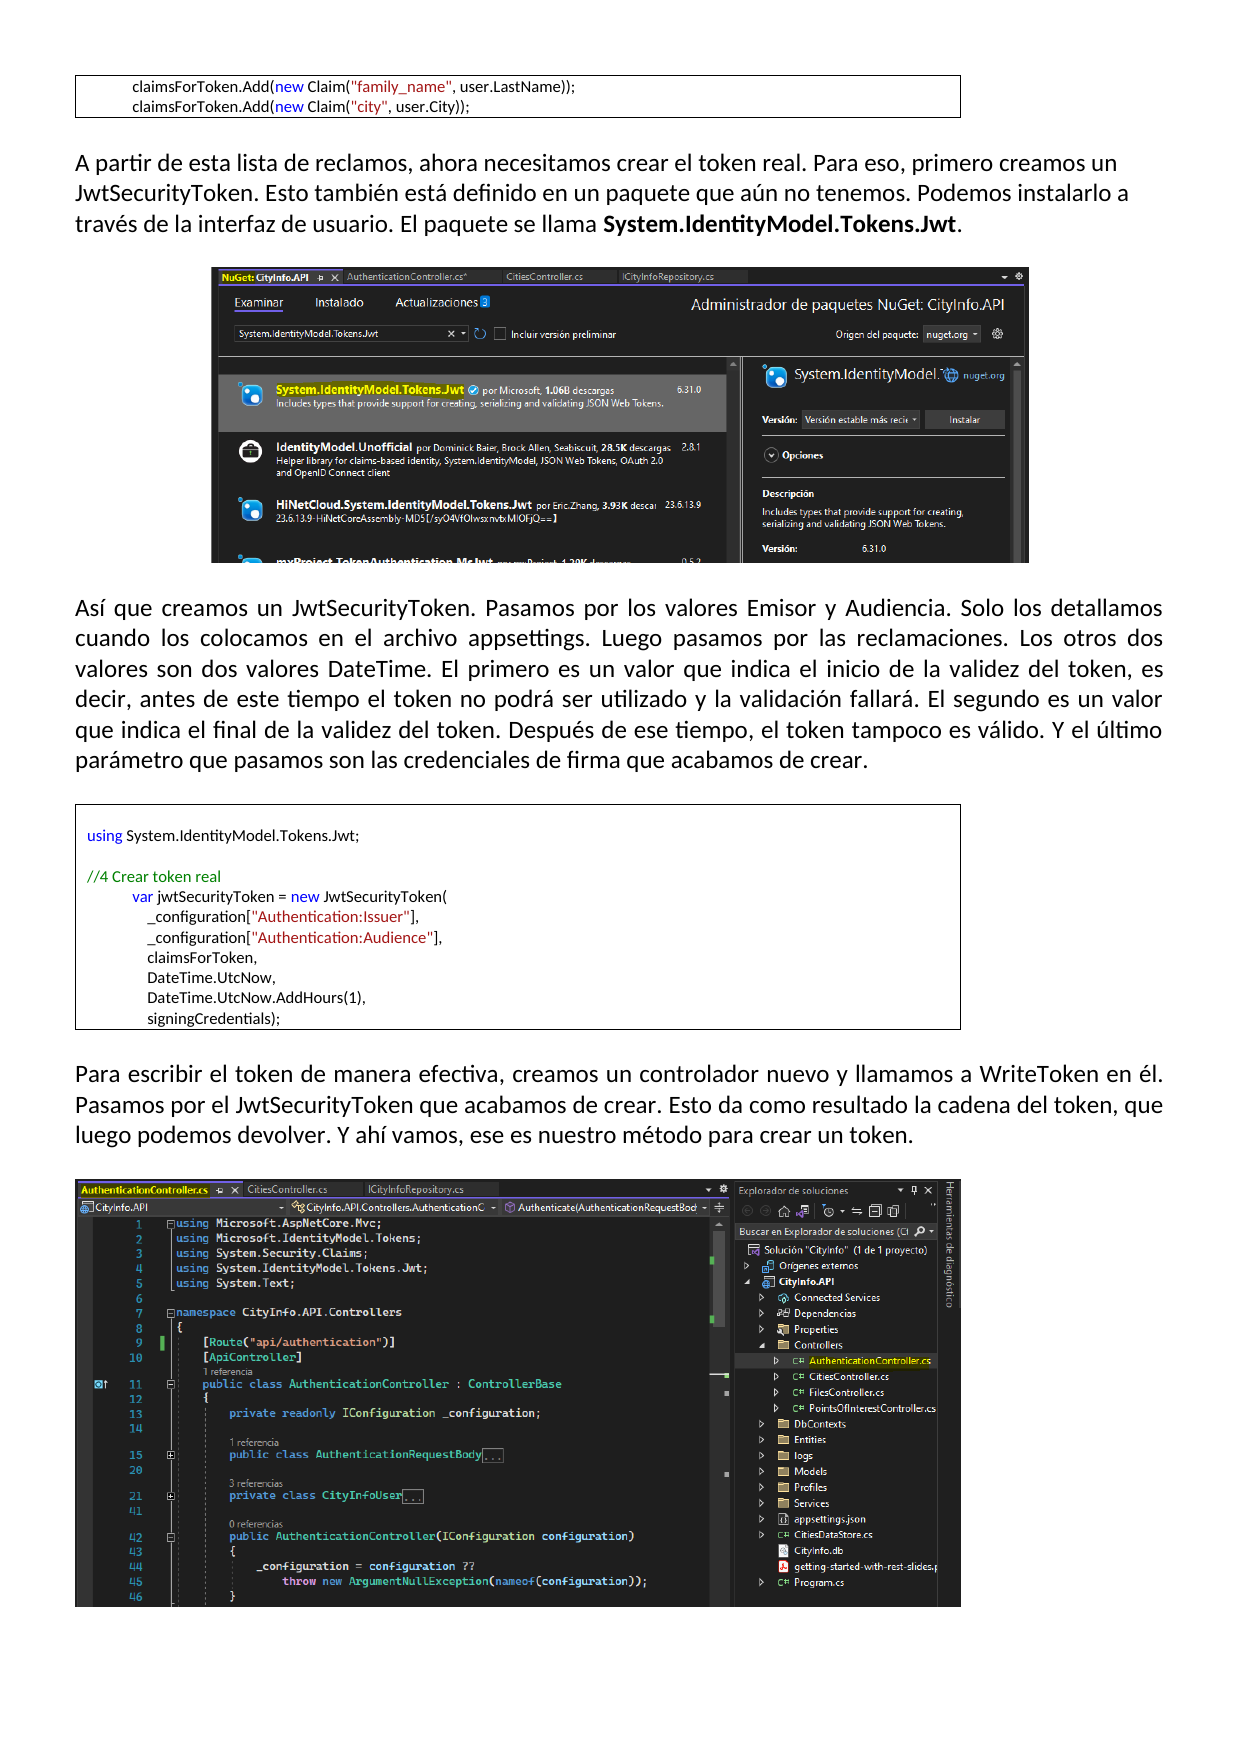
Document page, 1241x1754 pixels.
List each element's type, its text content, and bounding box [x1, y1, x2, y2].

picture [211, 267, 1029, 563]
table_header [76, 76, 960, 117]
text A partir de esta lista de reclamos, ahora necesitamos crear el token real. Para eso, primero creamos un JwtSecurityToken. Esto también está definido en un paquete que aún no tenemos. Podemos instalarlo a través de la interfaz de usuario. El paquete se llama System.IdentityModel.Tokens.Jwt. [75, 147, 1165, 238]
text Para escribir el token de manera efectiva, creamos un controlador nuevo y llamamos a WriteToken en él. Pasamos por el JwtSecurityToken que acabamos de crear. Esto da como resultado la cadena del token, que luego podemos devolver. Y ahí vamos, ese es nuestro método para crear un token. [75, 1059, 1165, 1150]
text Así que creamos un JwtSecurityToken. Pasamos por los valores Emisor y Audiencia. Solo los detallamos cuando los colocamos en el archivo appsettings. Luego pasamos por las reclamaciones. Los otros dos valores son dos valores DateTime. El primero es un valor que indica el inicio de la validez del token, es decir, antes de este tiempo el token no podrá ser utilizado y la validación fallará. El segundo es un valor que indica el final de la validez del token. Después de ese tiempo, el token tampoco es válido. Y el último parámetro que pasamos son las credenciales de firma que acabamos de crear. [75, 592, 1165, 775]
picture [75, 1179, 961, 1607]
table_header using System.IdentityModel.Tokens.Jwt; //4 Crear token real var jwtSecurityToken = new JwtSecurityToken( _configuration["Authentication:Issuer"], _configuration["Authentication:Audience"], claimsForToken, DateTime.UtcNow, DateTime.UtcNow.AddHours(1), signingCredentials); [76, 805, 960, 1028]
